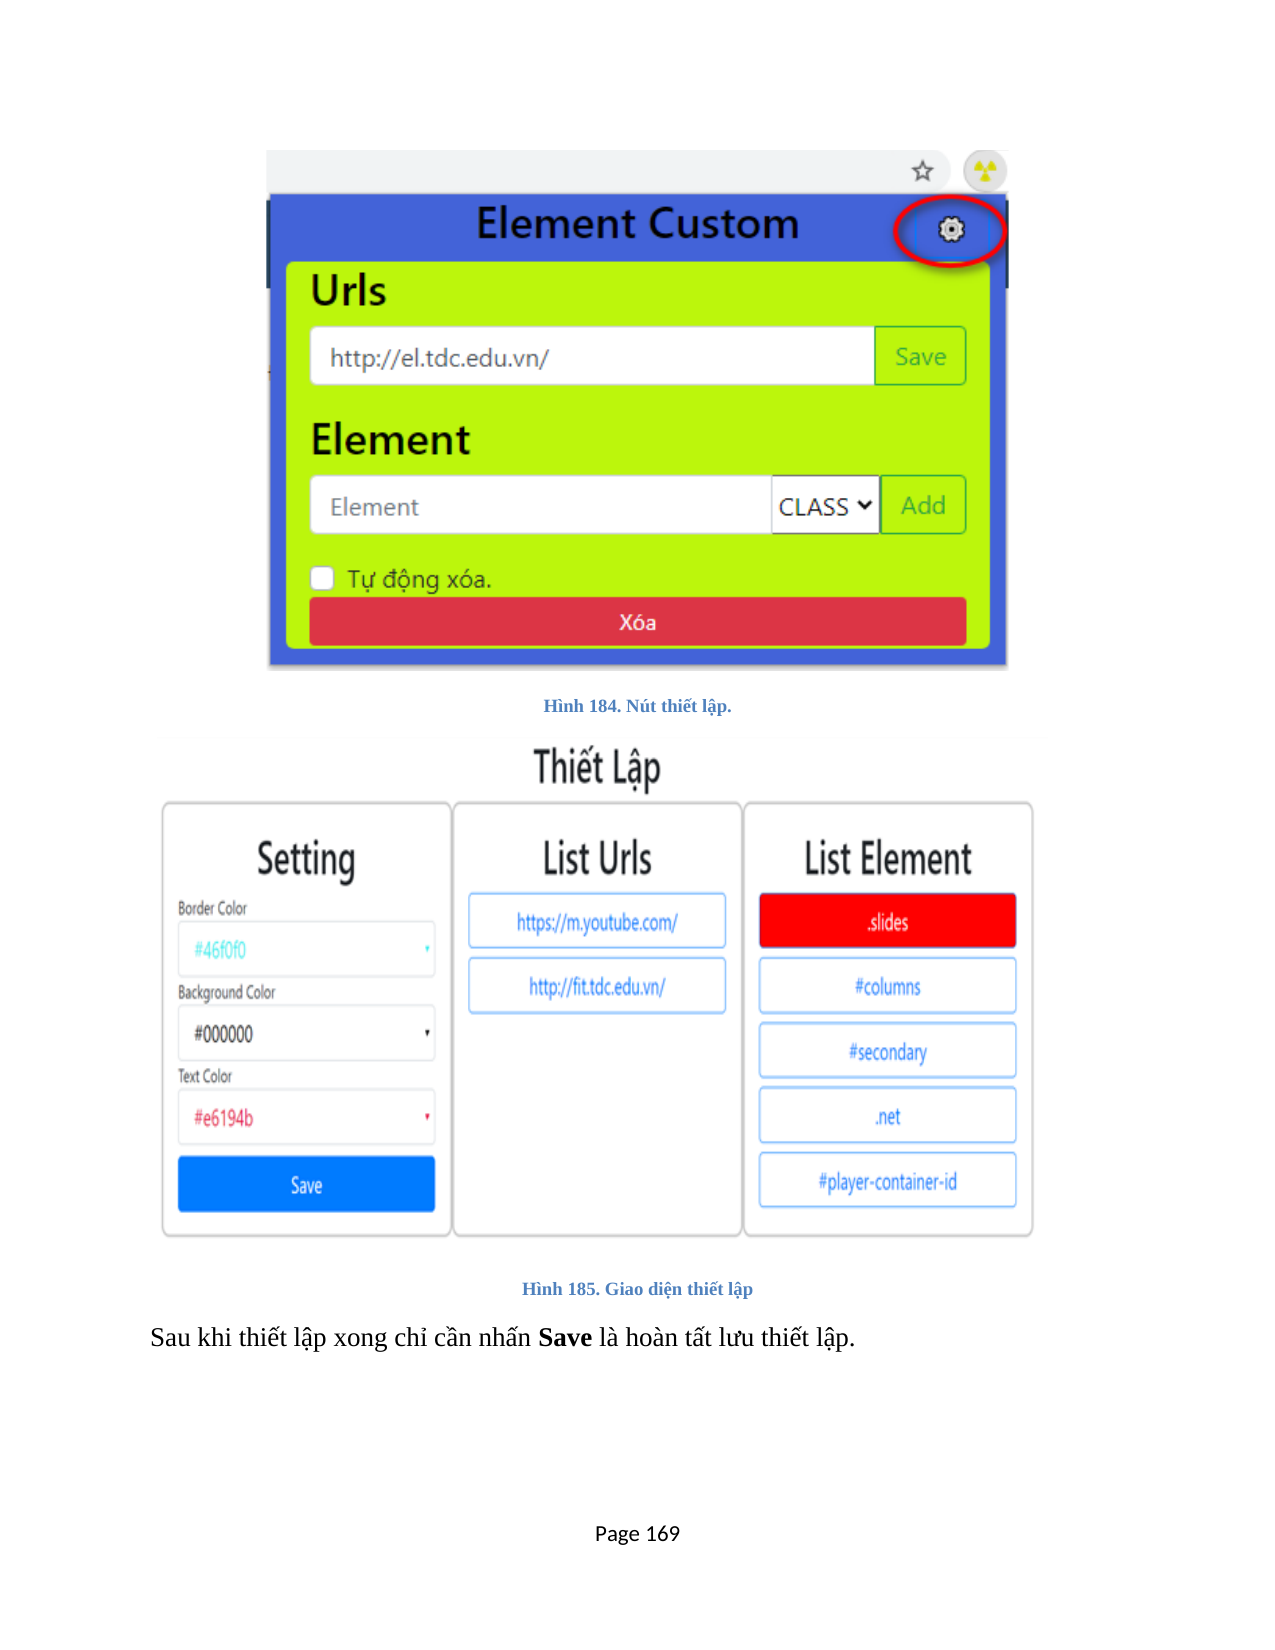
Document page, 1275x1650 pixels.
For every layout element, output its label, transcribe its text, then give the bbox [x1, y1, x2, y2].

picture [156, 737, 1049, 1253]
text Sau khi thiết lập xong chỉ cần nhấn Save là hoàn tất lưu thiết lập. [150, 1321, 1125, 1352]
text Hình 185. Giao diện thiết lập [150, 1278, 1125, 1300]
text Hình 184. Nút thiết lập. [150, 695, 1125, 717]
picture [266, 150, 1009, 671]
